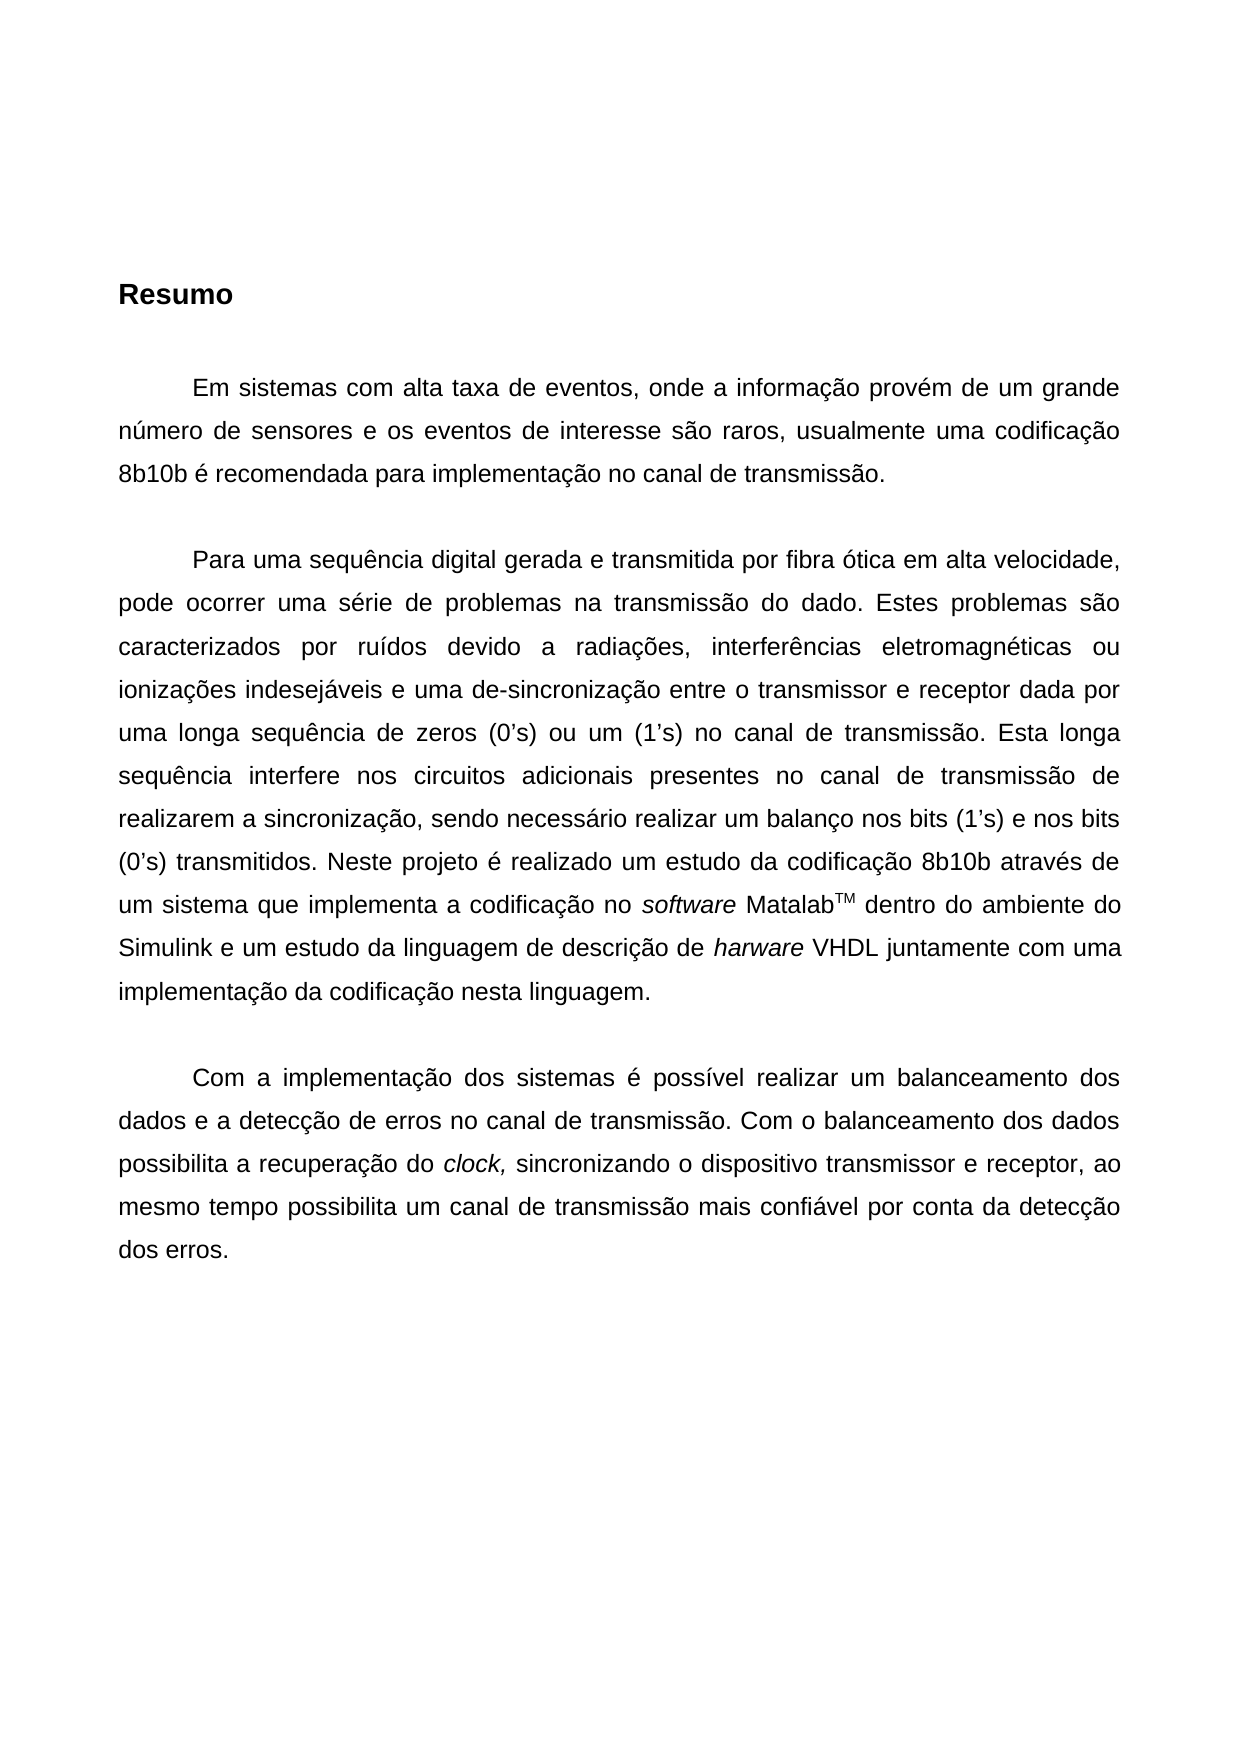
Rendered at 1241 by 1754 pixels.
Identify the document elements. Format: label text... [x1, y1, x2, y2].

text Resumo [118, 277, 1122, 311]
text Com a implementação dos sistemas é possível realizar um balanceamento dos dados e a detecção de erros no canal de transmissão. Com o balanceamento dos dados possibilita a recuperação do clock, sincronizando o dispositivo transmissor e receptor, ao mesmo tempo possibilita um canal de transmissão mais confiável por conta da detecção dos erros. [118, 1063, 1122, 1264]
text Para uma sequência digital gerada e transmitida por fibra ótica em alta velocidade, pode ocorrer uma série de problemas na transmissão do dado. Estes problemas são caracterizados por ruídos devido a radiações, interferências eletromagnéticas ou ionizações indesejáveis e uma de-sincronização entre o transmissor e receptor dada por uma longa sequência de zeros (0’s) ou um (1’s) no canal de transmissão. Esta longa sequência interfere nos circuitos adicionais presentes no canal de transmissão de realizarem a sincronização, sendo necessário realizar um balanço nos bits (1’s) e nos bits (0’s) transmitidos. Neste projeto é realizado um estudo da codificação 8b10b através de um sistema que implementa a codificação no software MatalabTM dentro do ambiente do Simulink e um estudo da linguagem de descrição de harware VHDL juntamente com uma implementação da codificação nesta linguagem. [118, 545, 1122, 1005]
text Em sistemas com alta taxa de eventos, onde a informação provém de um grande número de sensores e os eventos de interesse são raros, usualmente uma codificação 8b10b é recomendada para implementação no canal de transmissão. [118, 373, 1122, 488]
